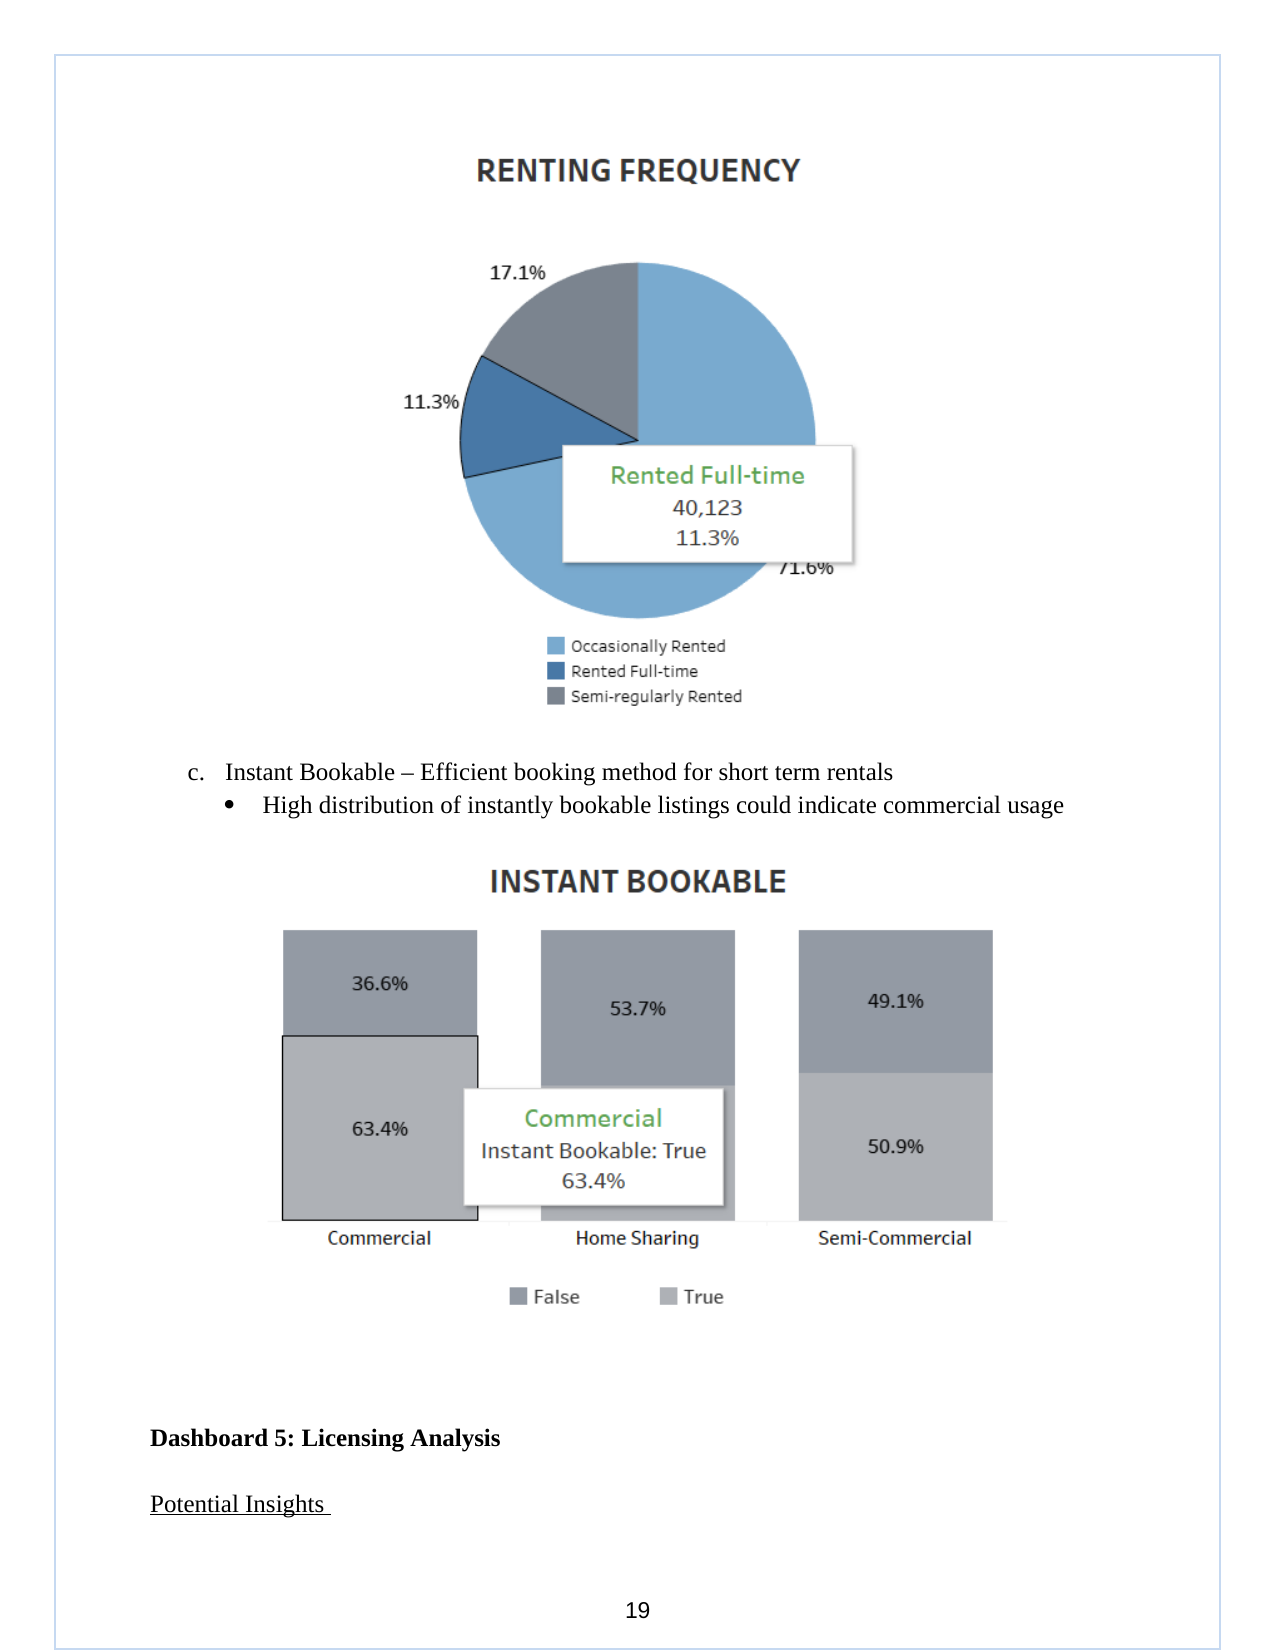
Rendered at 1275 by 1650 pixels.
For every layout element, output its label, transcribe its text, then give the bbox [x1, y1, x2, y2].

text Dashboard 5: Licensing Analysis [150, 1423, 1125, 1452]
picture [267, 856, 1008, 1320]
list Instant Bookable – Efficient booking method for short term rentals [187, 757, 1125, 786]
picture [382, 150, 893, 721]
list High distribution of instantly bookable listings could indicate commercial usage [225, 790, 1125, 819]
text Potential Insights [150, 1489, 1125, 1518]
